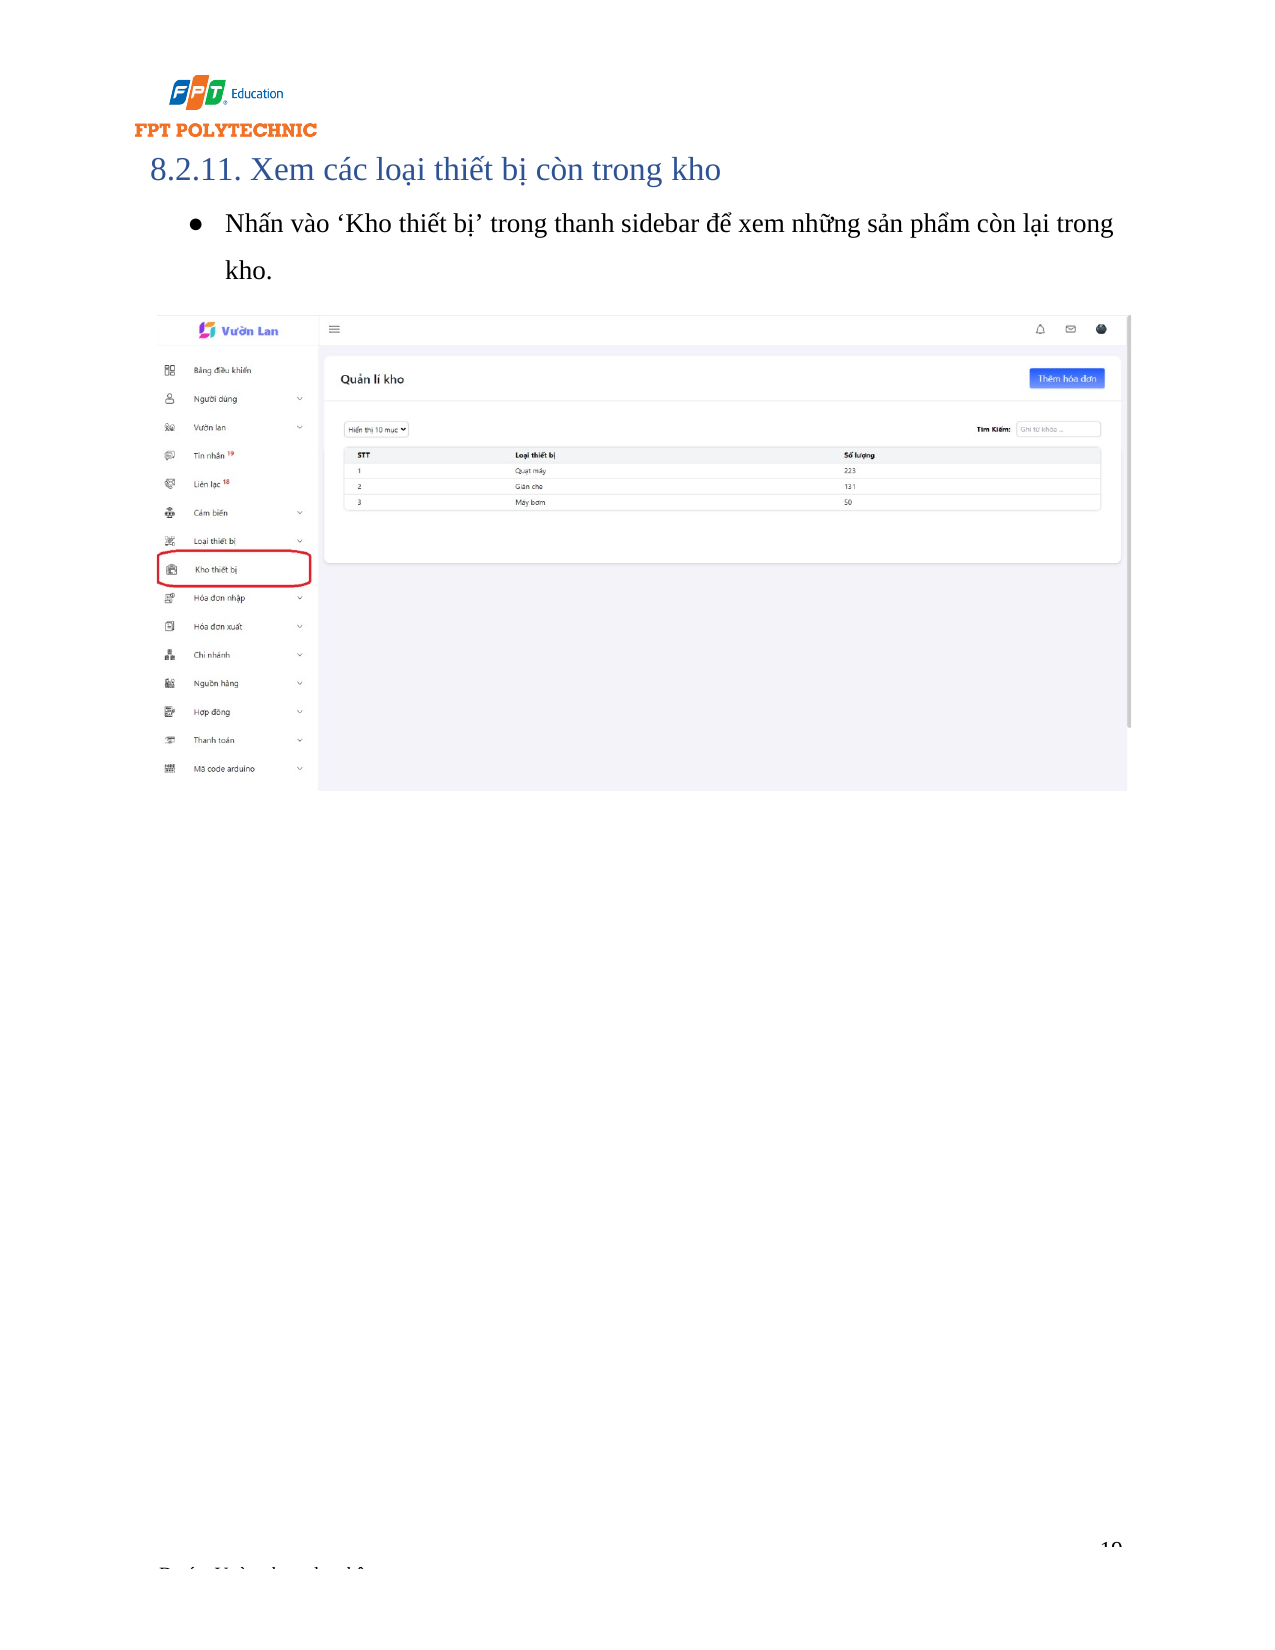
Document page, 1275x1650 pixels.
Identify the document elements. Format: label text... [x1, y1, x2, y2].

picture [156, 315, 1132, 791]
picture [135, 75, 317, 137]
subtitle Xem các loại thiết bị còn trong kho [150, 150, 1150, 188]
list Nhấn vào ‘Kho thiết bị’ trong thanh sidebar để xem những sản phẩm còn lại trong kho. [187, 207, 1124, 285]
